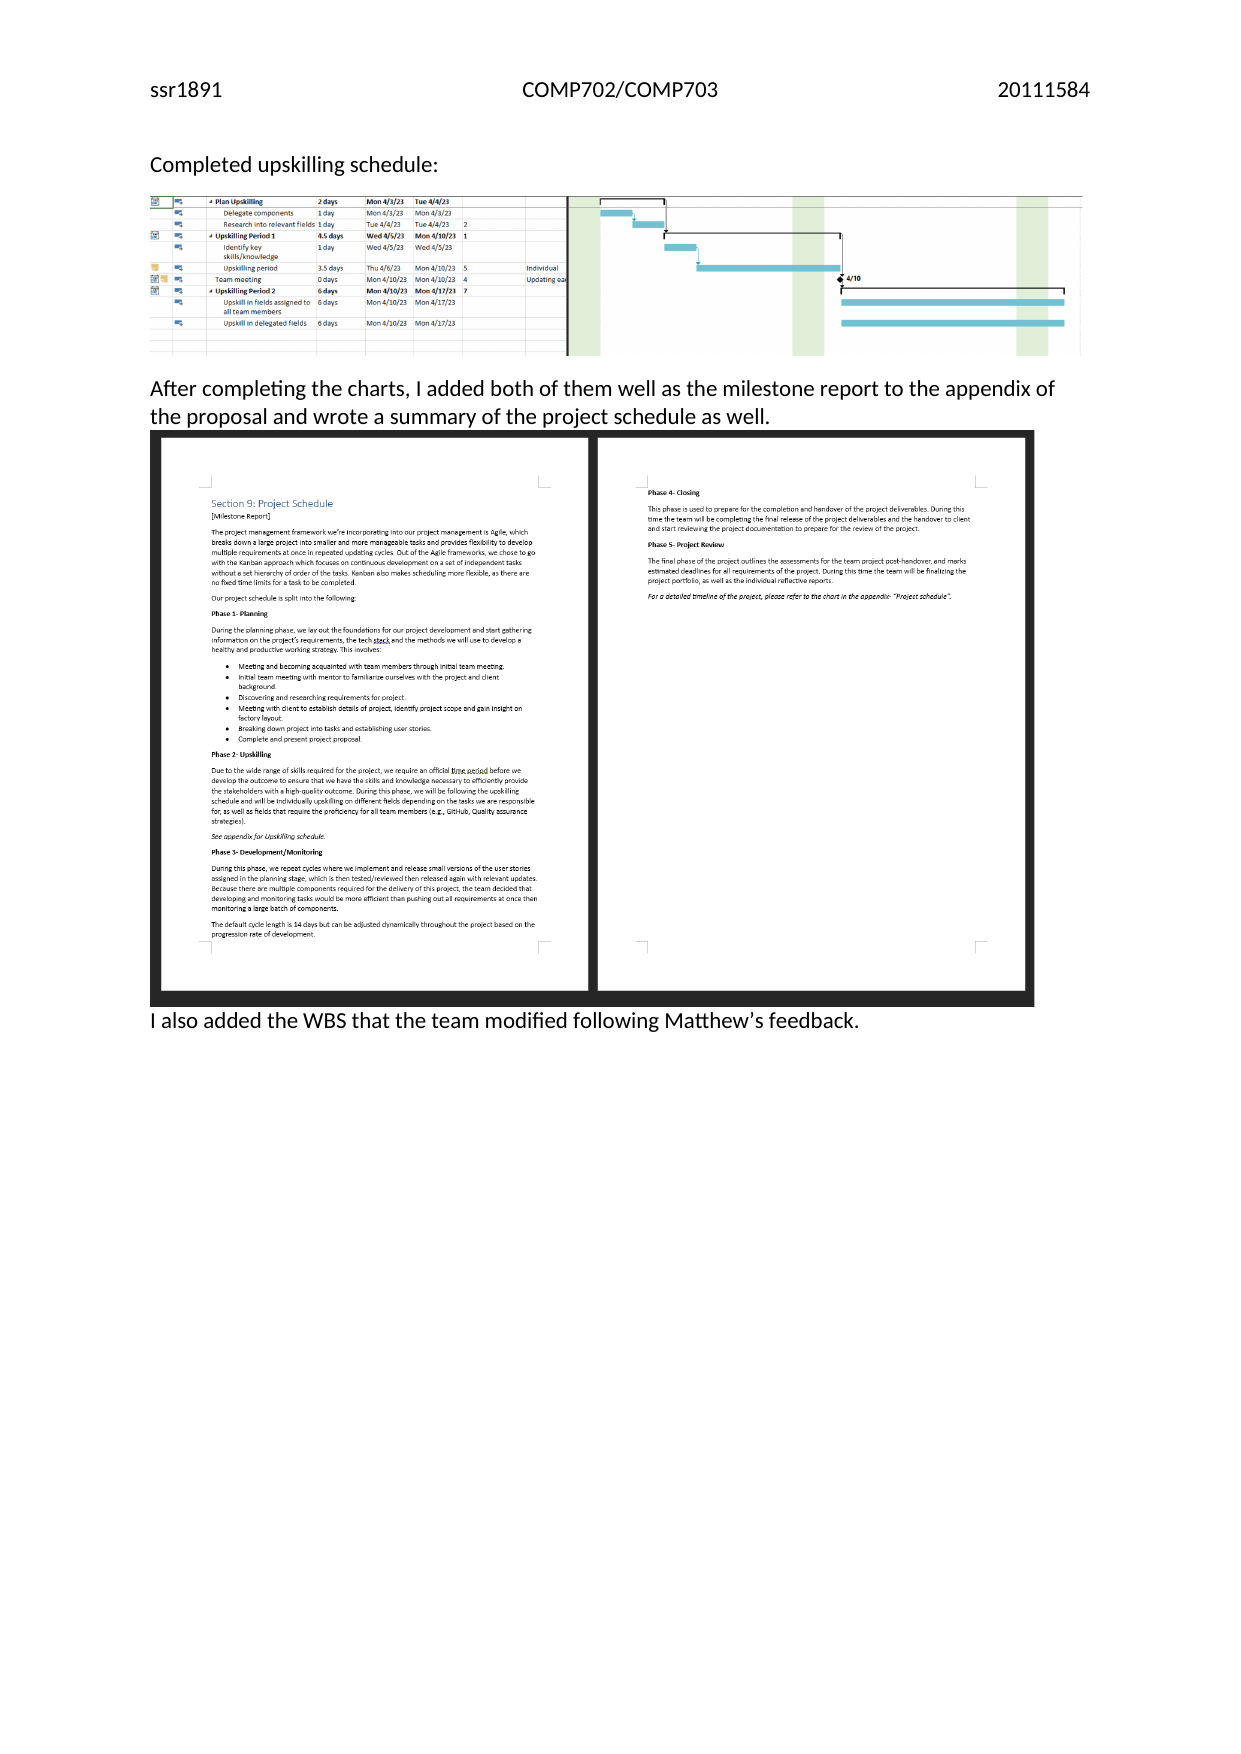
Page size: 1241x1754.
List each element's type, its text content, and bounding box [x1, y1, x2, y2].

text I also added the WBS that the team modified following Matthew’s feedback. [150, 1007, 1090, 1035]
text Completed upskilling schedule: [150, 150, 1090, 178]
picture [150, 430, 1035, 1007]
text After completing the charts, I added both of them well as the milestone report to the appendix of the proposal and wrote a summary of the project schedule as well. [150, 374, 1090, 431]
picture [150, 196, 1083, 356]
